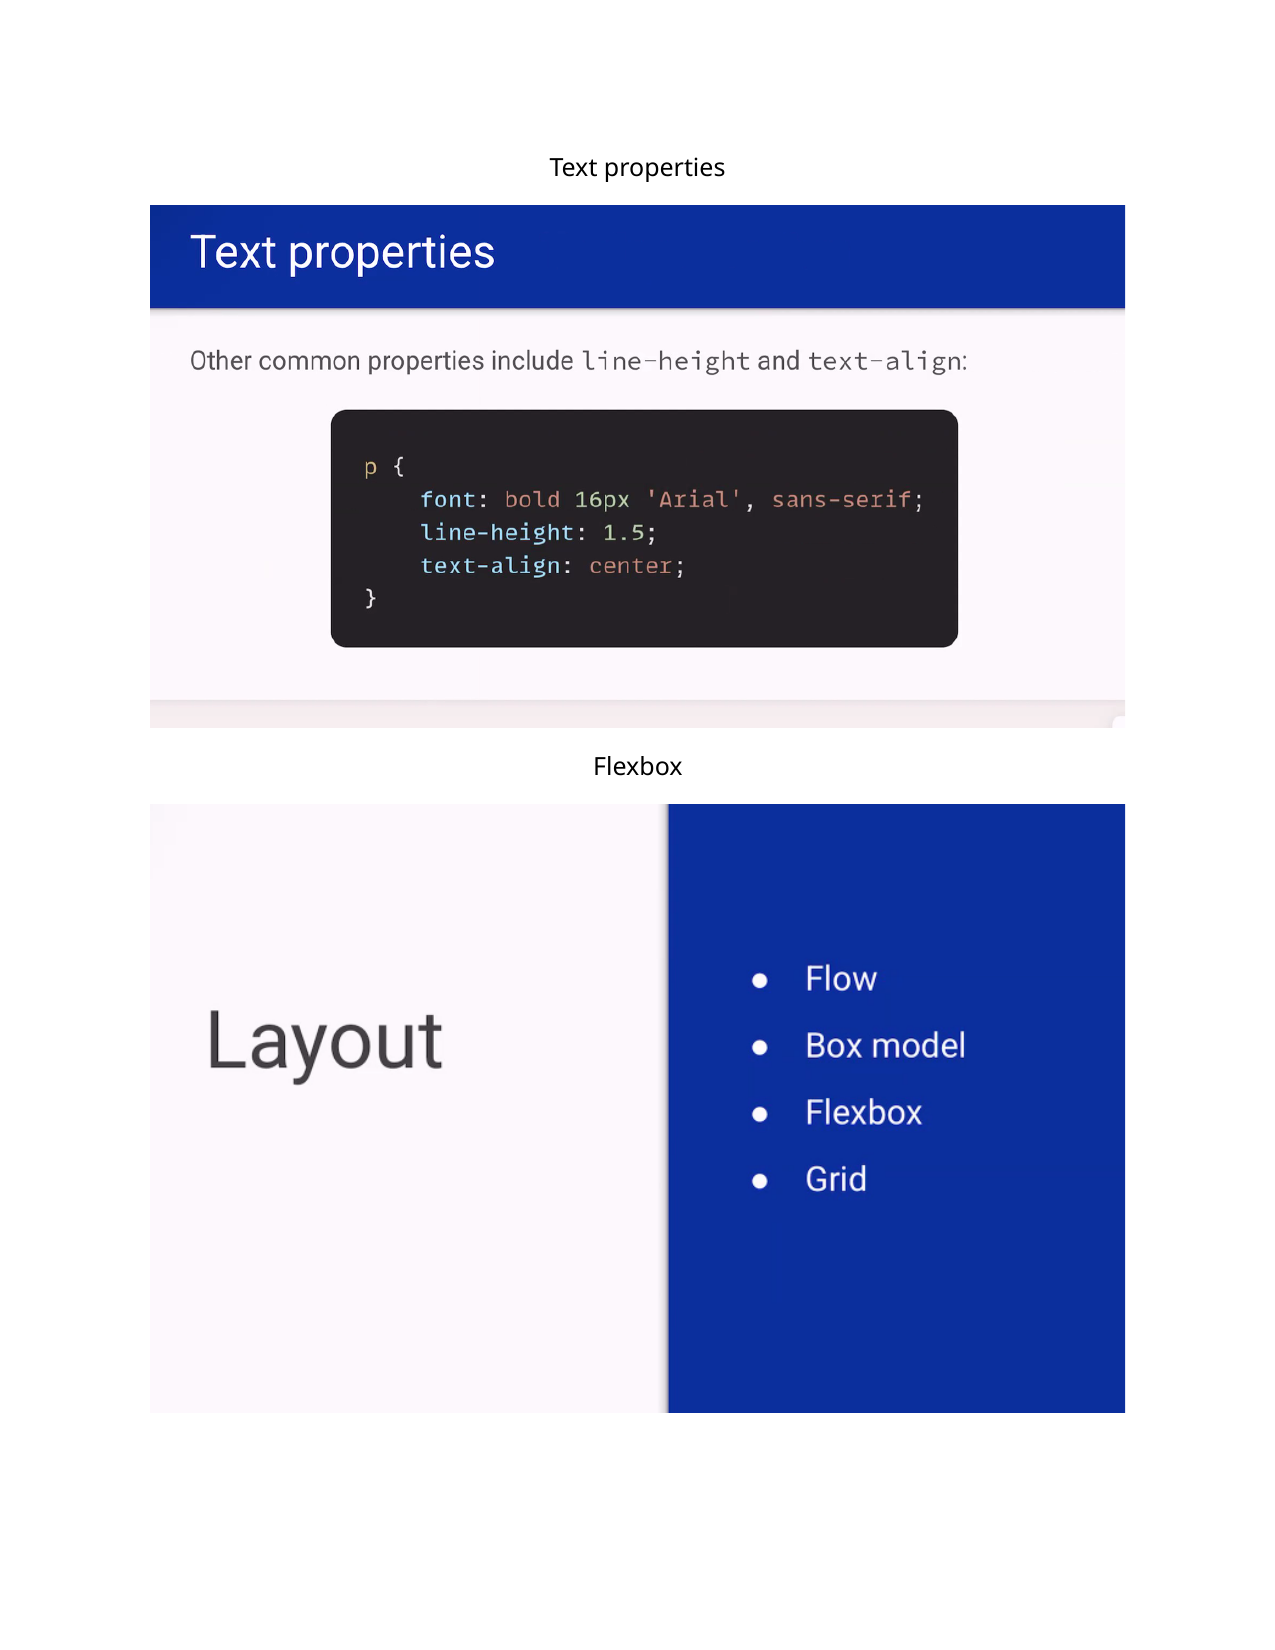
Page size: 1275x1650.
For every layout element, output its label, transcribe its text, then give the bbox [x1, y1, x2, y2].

text Flexbox [150, 749, 1125, 783]
picture [150, 804, 1125, 1413]
picture [150, 205, 1125, 728]
text Text properties [150, 150, 1125, 184]
